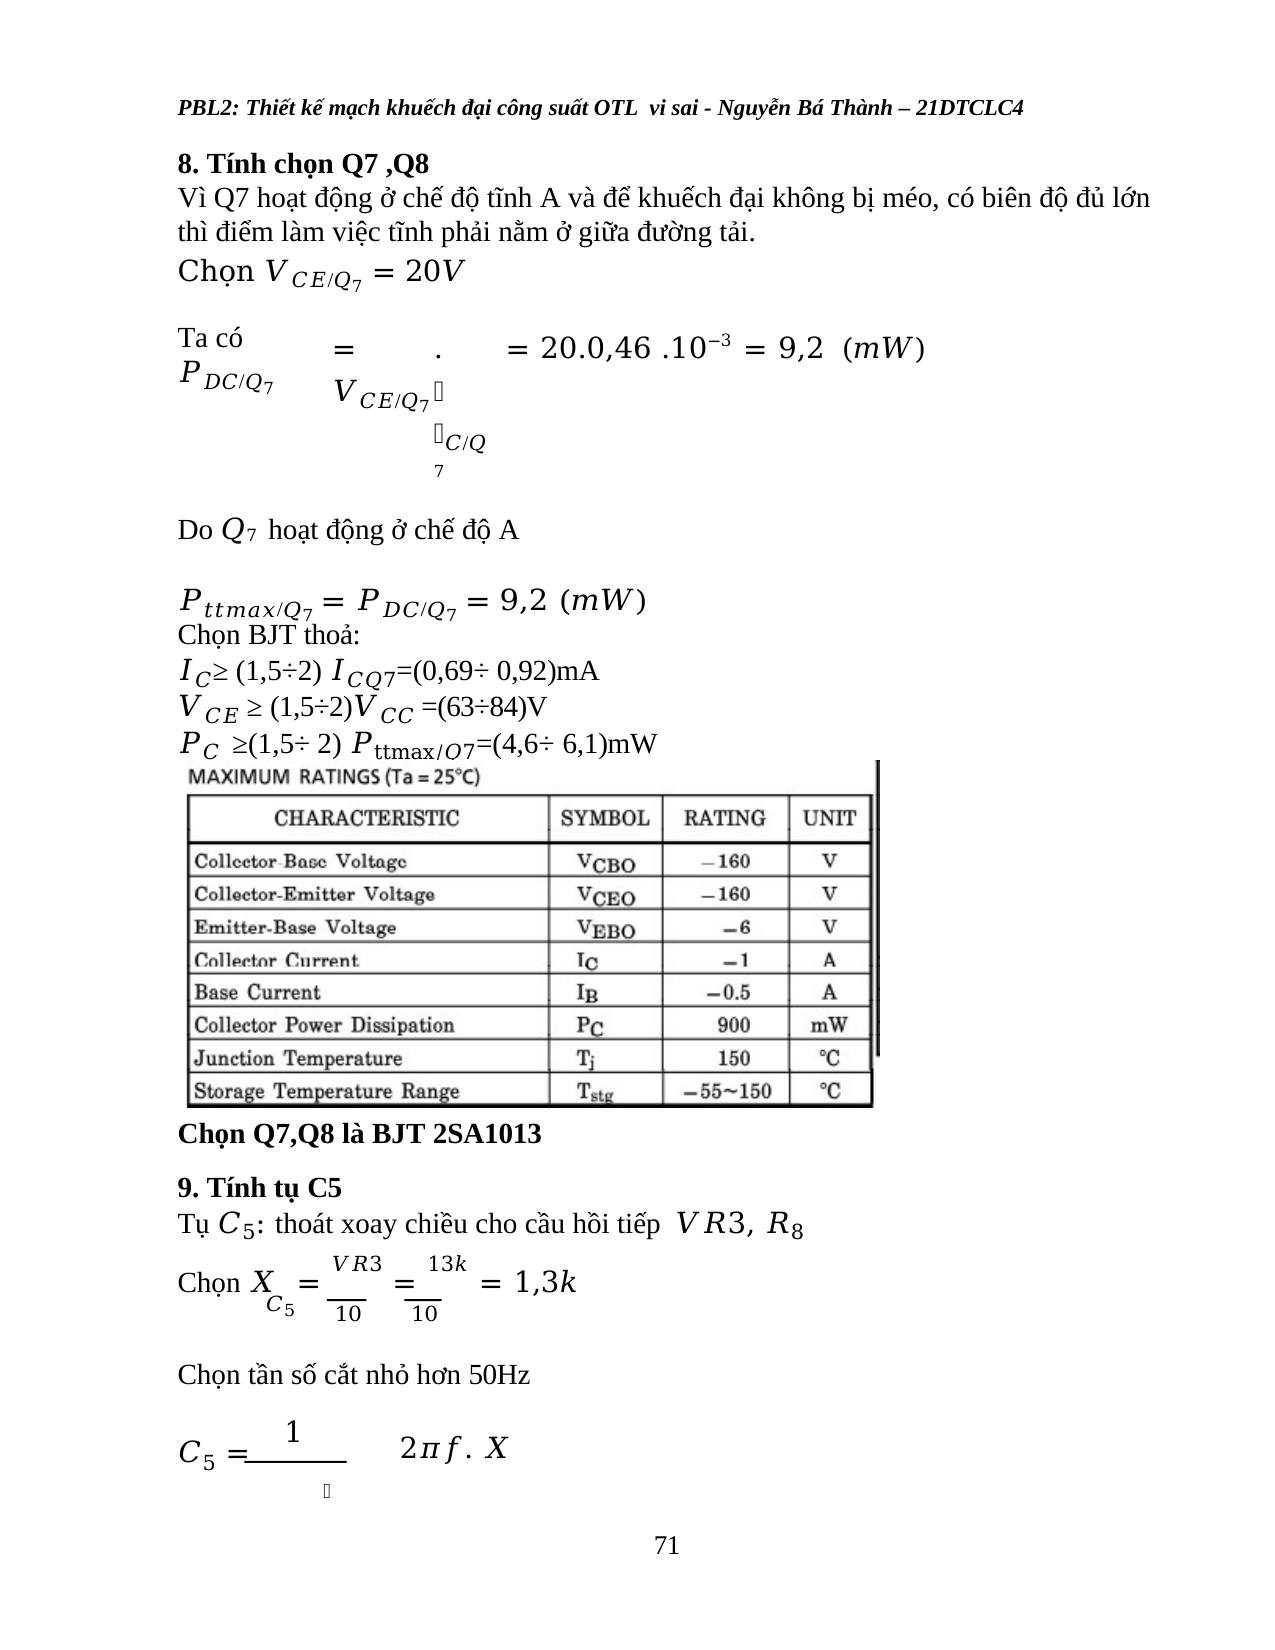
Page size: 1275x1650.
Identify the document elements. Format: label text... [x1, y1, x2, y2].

text 𝑉𝐶𝐸 ≥ (1,5÷2)𝑉𝐶𝐶 =(63÷84)V [177, 688, 1244, 724]
text Chọn 𝑉𝐶𝐸/𝑄7 = 20𝑉 [177, 247, 1244, 290]
text 1 [106, 1420, 304, 1448]
text Tụ 𝐶5: thoát xoay chiều cho cầu hồi tiếp 𝑉𝑅3, 𝑅8 [177, 1204, 1244, 1244]
text 𝑃𝐶 ≥(1,5÷ 2) 𝑃ttmax/𝑄7=(4,6÷ 6,1)mW [177, 724, 1244, 761]
picture [186, 760, 880, 1108]
text . 𝐼𝐶/𝑄7 [434, 330, 496, 480]
text 𝐶5 10 10 [265, 1298, 1244, 1328]
text 𝑃𝑡𝑡𝑚𝑎𝑥/𝑄7 = 𝑃𝐷𝐶/𝑄7 = 9,2 (𝑚𝑊) [177, 579, 1244, 619]
text = 𝑉𝐶𝐸/𝑄7 [332, 330, 432, 416]
text 𝐶5 = 2𝜋𝑓. 𝑋 [177, 1448, 324, 1496]
subtitle Chọn Q7,Q8 là BJT 2SA1013 [177, 1116, 1244, 1150]
text Chọn BJT thoả: [177, 619, 1244, 650]
text Chọn 𝑋 = 𝑉𝑅3 = 13𝑘 = 1,3𝑘 [177, 1271, 1244, 1298]
subtitle Tính chọn Q7 ,Q8 [177, 146, 1244, 180]
text 𝐼𝐶≥ (1,5÷2) 𝐼𝐶𝑄7=(0,69÷ 0,92)mA [177, 650, 1244, 688]
text Ta có 𝑃𝐷𝐶/𝑄7 [177, 320, 322, 397]
text = 20.0,46 .10−3 = 9,2 (𝑚𝑊) [506, 330, 1244, 365]
subtitle Tính tụ C5 [177, 1171, 1244, 1204]
text Vì Q7 hoạt động ở chế độ tĩnh A và để khuếch đại không bị méo, có biên độ đủ lớn thì điểm làm việc tĩnh phải nằm ở giữa đường tải. [177, 180, 1156, 247]
text Chọn tần số cắt nhỏ hơn 50Hz [177, 1357, 1244, 1390]
text 𝐶5 = 2𝜋𝑓. 𝑋 [399, 1420, 1244, 1468]
text Do 𝑄7 hoạt động ở chế độ A [177, 510, 1244, 545]
